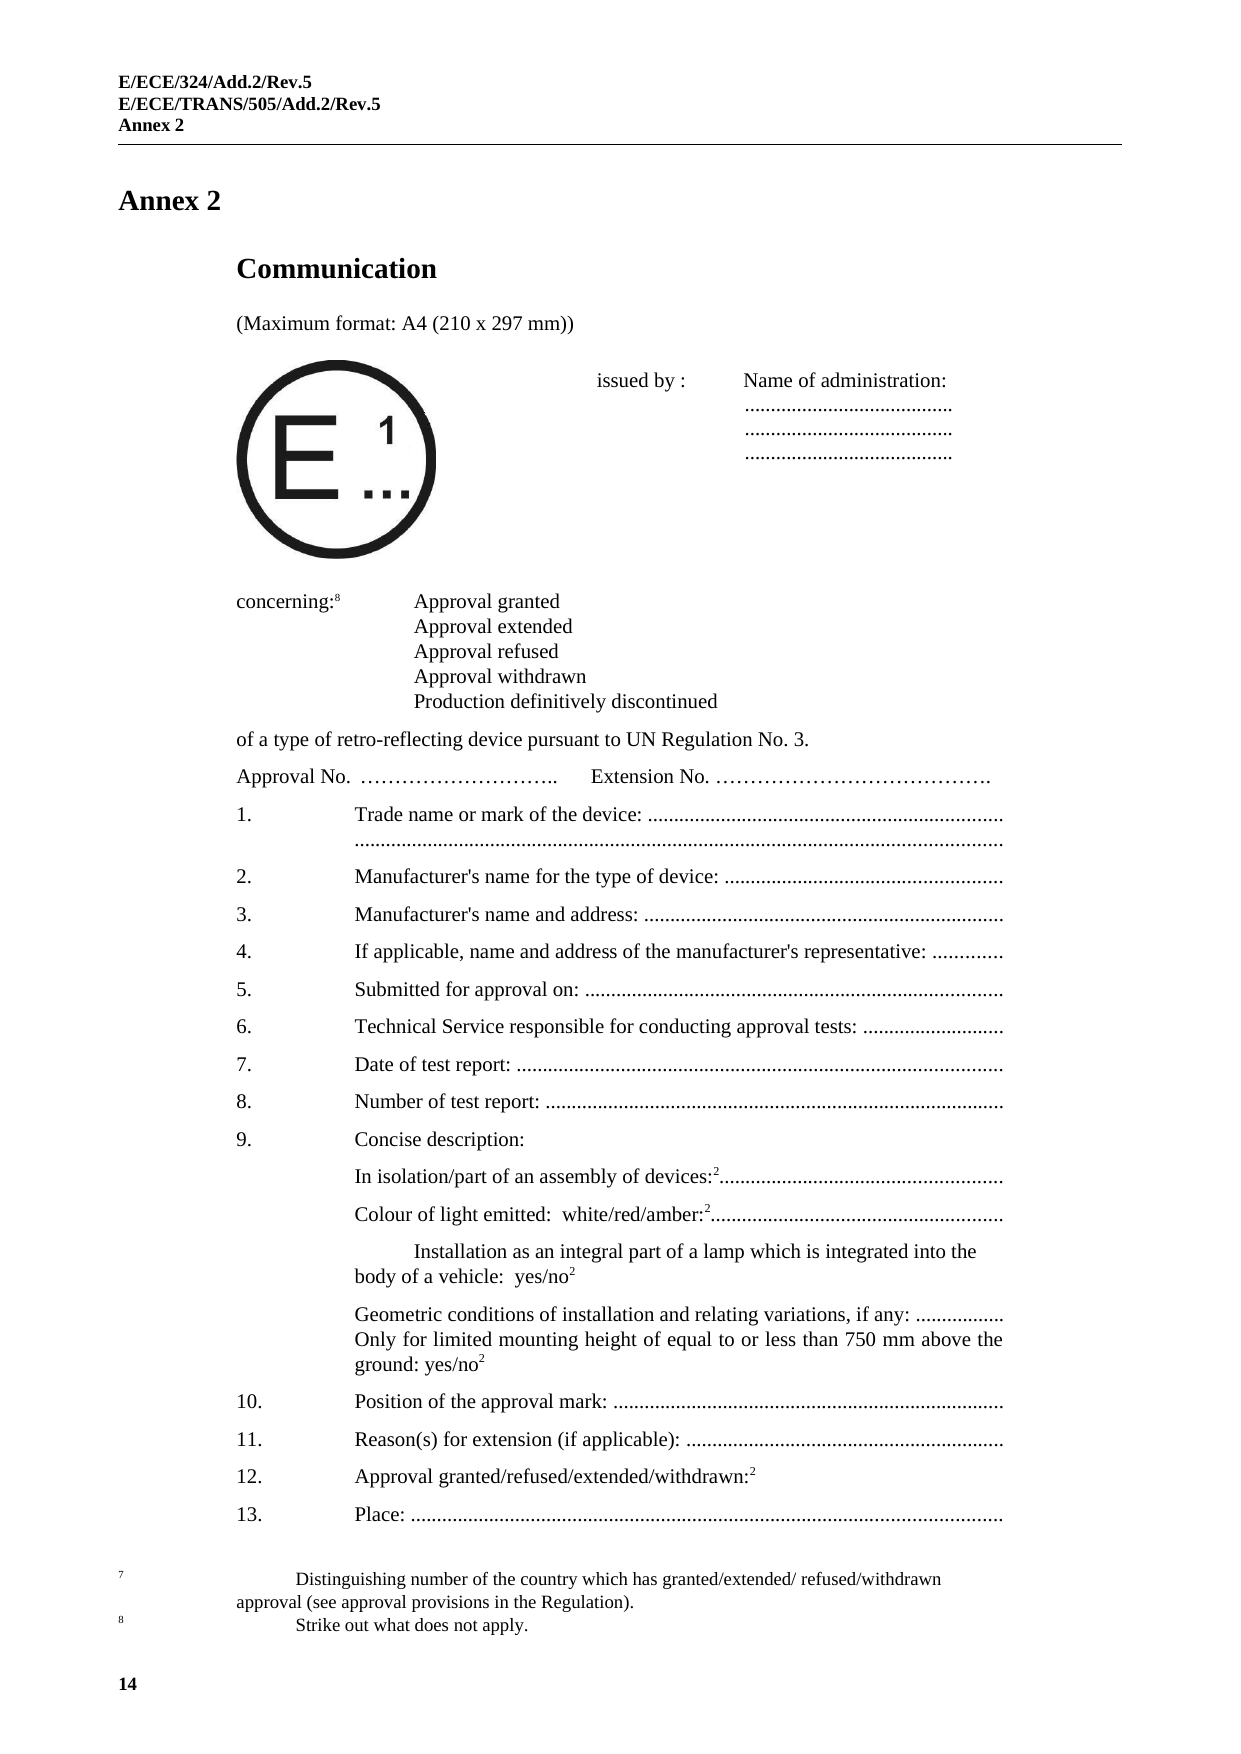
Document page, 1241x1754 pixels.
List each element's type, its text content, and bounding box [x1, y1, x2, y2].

text (Maximum format: A4 (210 x 297 mm)) [177, 310, 1122, 335]
text Approval extended [354, 613, 1004, 638]
text Production definitively discontinued [354, 688, 1004, 713]
text concerning: Approval granted [236, 588, 1004, 613]
text Geometric conditions of installation and relating variations, if any: [354, 1301, 1004, 1326]
text of a type of retro-reflecting device pursuant to UN Regulation No. 3. [236, 726, 1004, 751]
text 12. Approval granted/refused/extended/withdrawn:2 [236, 1463, 1004, 1488]
text 7. Date of test report: [236, 1051, 1022, 1076]
text 8. Number of test report: [236, 1088, 1022, 1113]
text In isolation/part of an assembly of devices:2 [354, 1163, 1004, 1188]
text 10. Position of the approval mark: [236, 1388, 1022, 1413]
text Communication [118, 254, 1004, 285]
text Approval refused [354, 638, 1004, 663]
text Approval No. ……………………….. Extension No. …………………………………. [236, 763, 1022, 788]
text 6. Technical Service responsible for conducting approval tests: [236, 1013, 1022, 1038]
text Only for limited mounting height of equal to or less than 750 mm above the ground: yes/no2 [354, 1326, 1004, 1376]
text Colour of light emitted: white/red/amber:2 [354, 1201, 1004, 1226]
text 13. Place: [236, 1501, 1022, 1526]
text 9. Concise description: [236, 1126, 1004, 1151]
text Installation as an integral part of a lamp which is integrated into the body of a vehicle: yes/no2 [354, 1238, 1004, 1288]
text Approval withdrawn [354, 663, 1004, 688]
text 2. Manufacturer's name for the type of device: [236, 863, 1022, 888]
text 11. Reason(s) for extension (if applicable): [236, 1426, 1022, 1451]
text 4. If applicable, name and address of the manufacturer's representative: [236, 938, 1022, 963]
text 1. Trade name or mark of the device: [236, 801, 1022, 851]
text Annex 2 [118, 185, 1004, 216]
picture [236, 360, 436, 559]
text 3. Manufacturer's name and address: [236, 901, 1022, 926]
text 5. Submitted for approval on: [236, 976, 1022, 1001]
